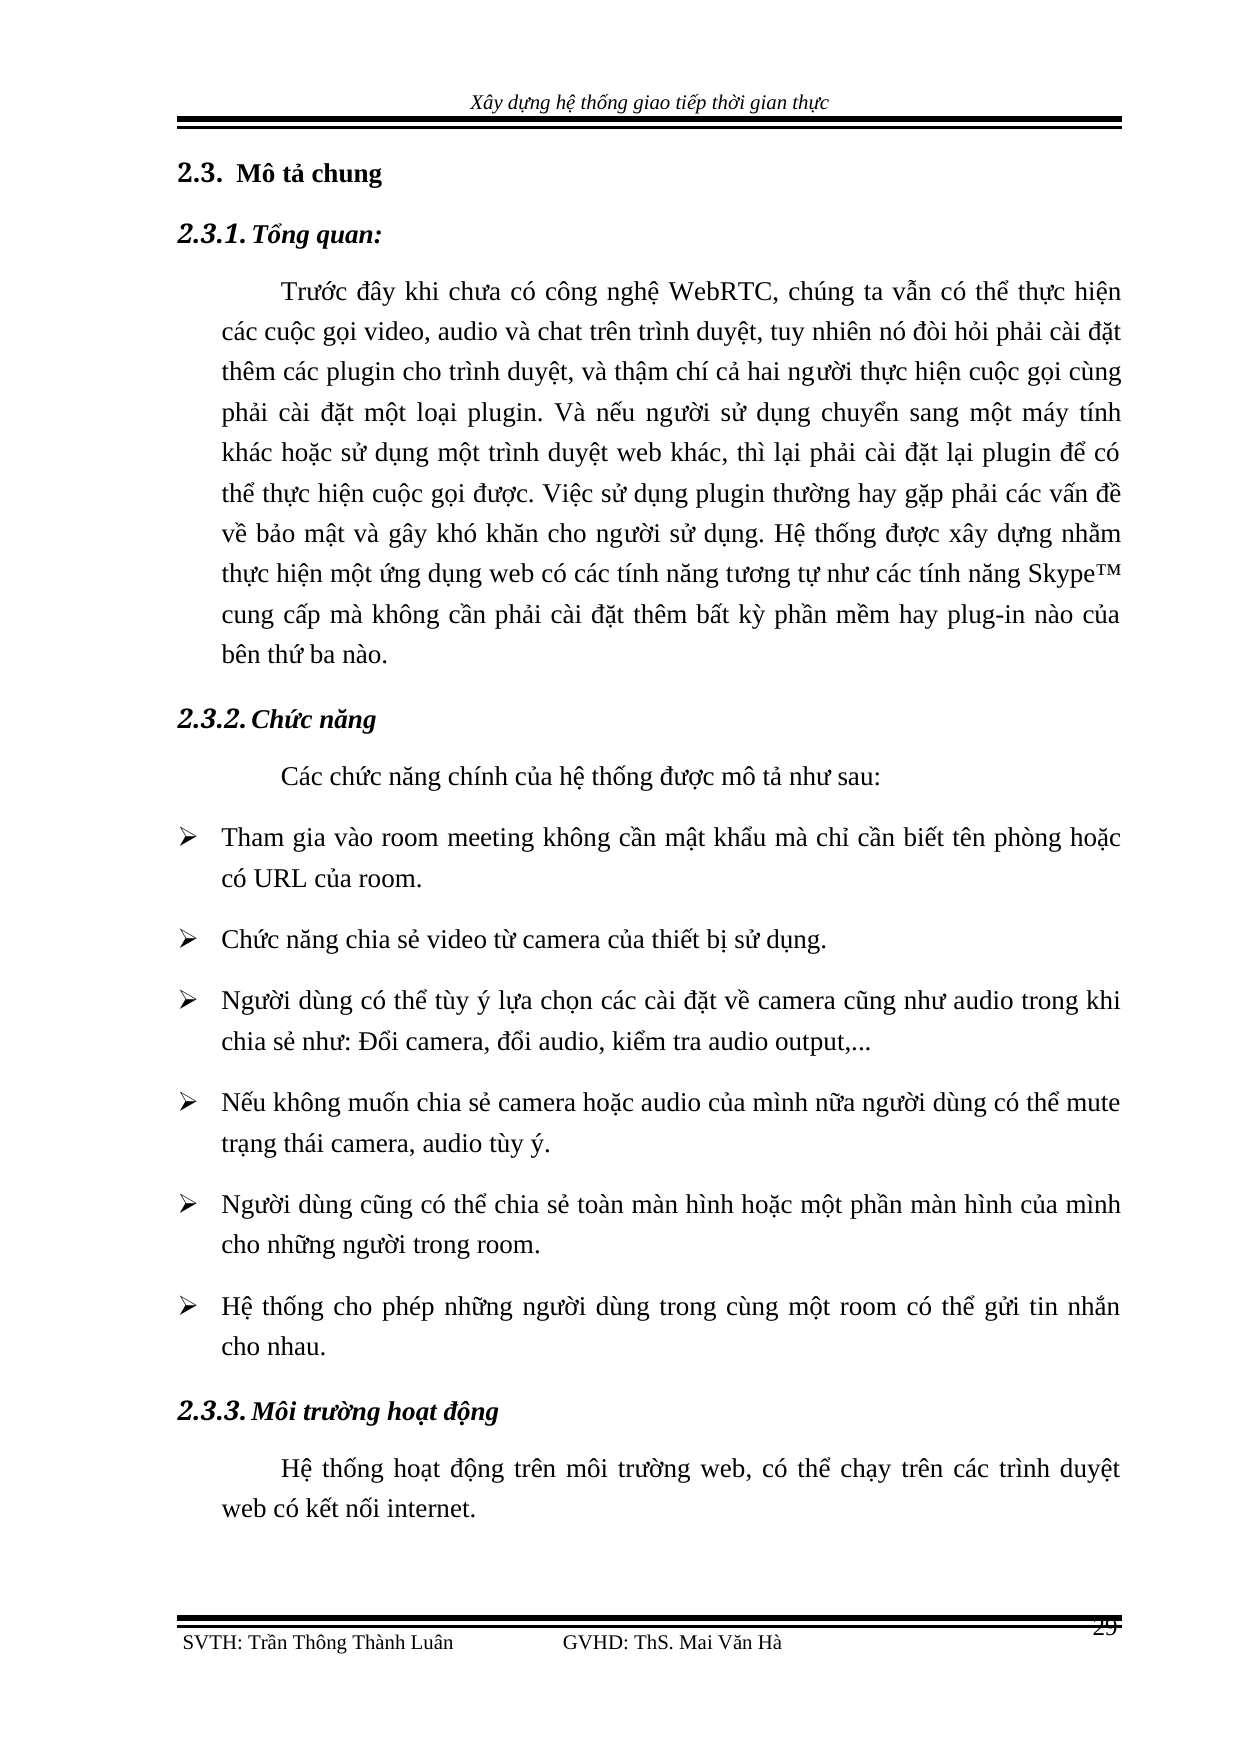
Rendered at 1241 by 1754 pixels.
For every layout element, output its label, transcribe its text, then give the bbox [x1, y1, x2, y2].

list Hệ thống cho phép những người dùng trong cùng một room có thể gửi tin nhắn cho nhau. [177, 1290, 1122, 1361]
list Nếu không muốn chia sẻ camera hoặc audio của mình nữa người dùng có thể mute trạng thái camera, audio tùy ý. [177, 1086, 1122, 1158]
text Hệ thống hoạt động trên môi trường web, có thể chạy trên các trình duyệt web có kết nối internet. [221, 1452, 1122, 1523]
subtitle Mô tả chung [177, 154, 1122, 191]
subtitle Tổng quan: [177, 214, 1122, 251]
list Tham gia vào room meeting không cần mật khẩu mà chỉ cần biết tên phòng hoặc có URL của room. [177, 821, 1122, 893]
list Người dùng cũng có thể chia sẻ toàn màn hình hoặc một phần màn hình của mình cho những người trong room. [177, 1188, 1122, 1260]
list Người dùng có thể tùy ý lựa chọn các cài đặt về camera cũng như audio trong khi chia sẻ như: Đổi camera, đổi audio, kiểm tra audio output,... [177, 984, 1122, 1056]
text Các chức năng chính của hệ thống được mô tả như sau: [221, 760, 1122, 791]
subtitle Chức năng [177, 699, 1122, 736]
list Chức năng chia sẻ video từ camera của thiết bị sử dụng. [177, 923, 1122, 954]
text Trước đây khi chưa có công nghệ WebRTC, chúng ta vẫn có thể thực hiện các cuộc gọi video, audio và chat trên trình duyệt, tuy nhiên nó đòi hỏi phải cài đặt thêm các plugin cho trình duyệt, và thậm chí cả hai người thực hiện cuộc gọi cùng phải cài đặt một loại plugin. Và nếu người sử dụng chuyển sang một máy tính khác hoặc sử dụng một trình duyệt web khác, thì lại phải cài đặt lại plugin để có thể thực hiện cuộc gọi được. Việc sử dụng plugin thường hay gặp phải các vấn đề về bảo mật và gây khó khăn cho người sử dụng. Hệ thống được xây dựng nhằm thực hiện một ứng dụng web có các tính năng tương tự như các tính năng Skype™ cung cấp mà không cần phải cài đặt thêm bất kỳ phần mềm hay plug-in nào của bên thứ ba nào. [221, 274, 1122, 669]
subtitle Môi trường hoạt động [177, 1392, 1122, 1428]
